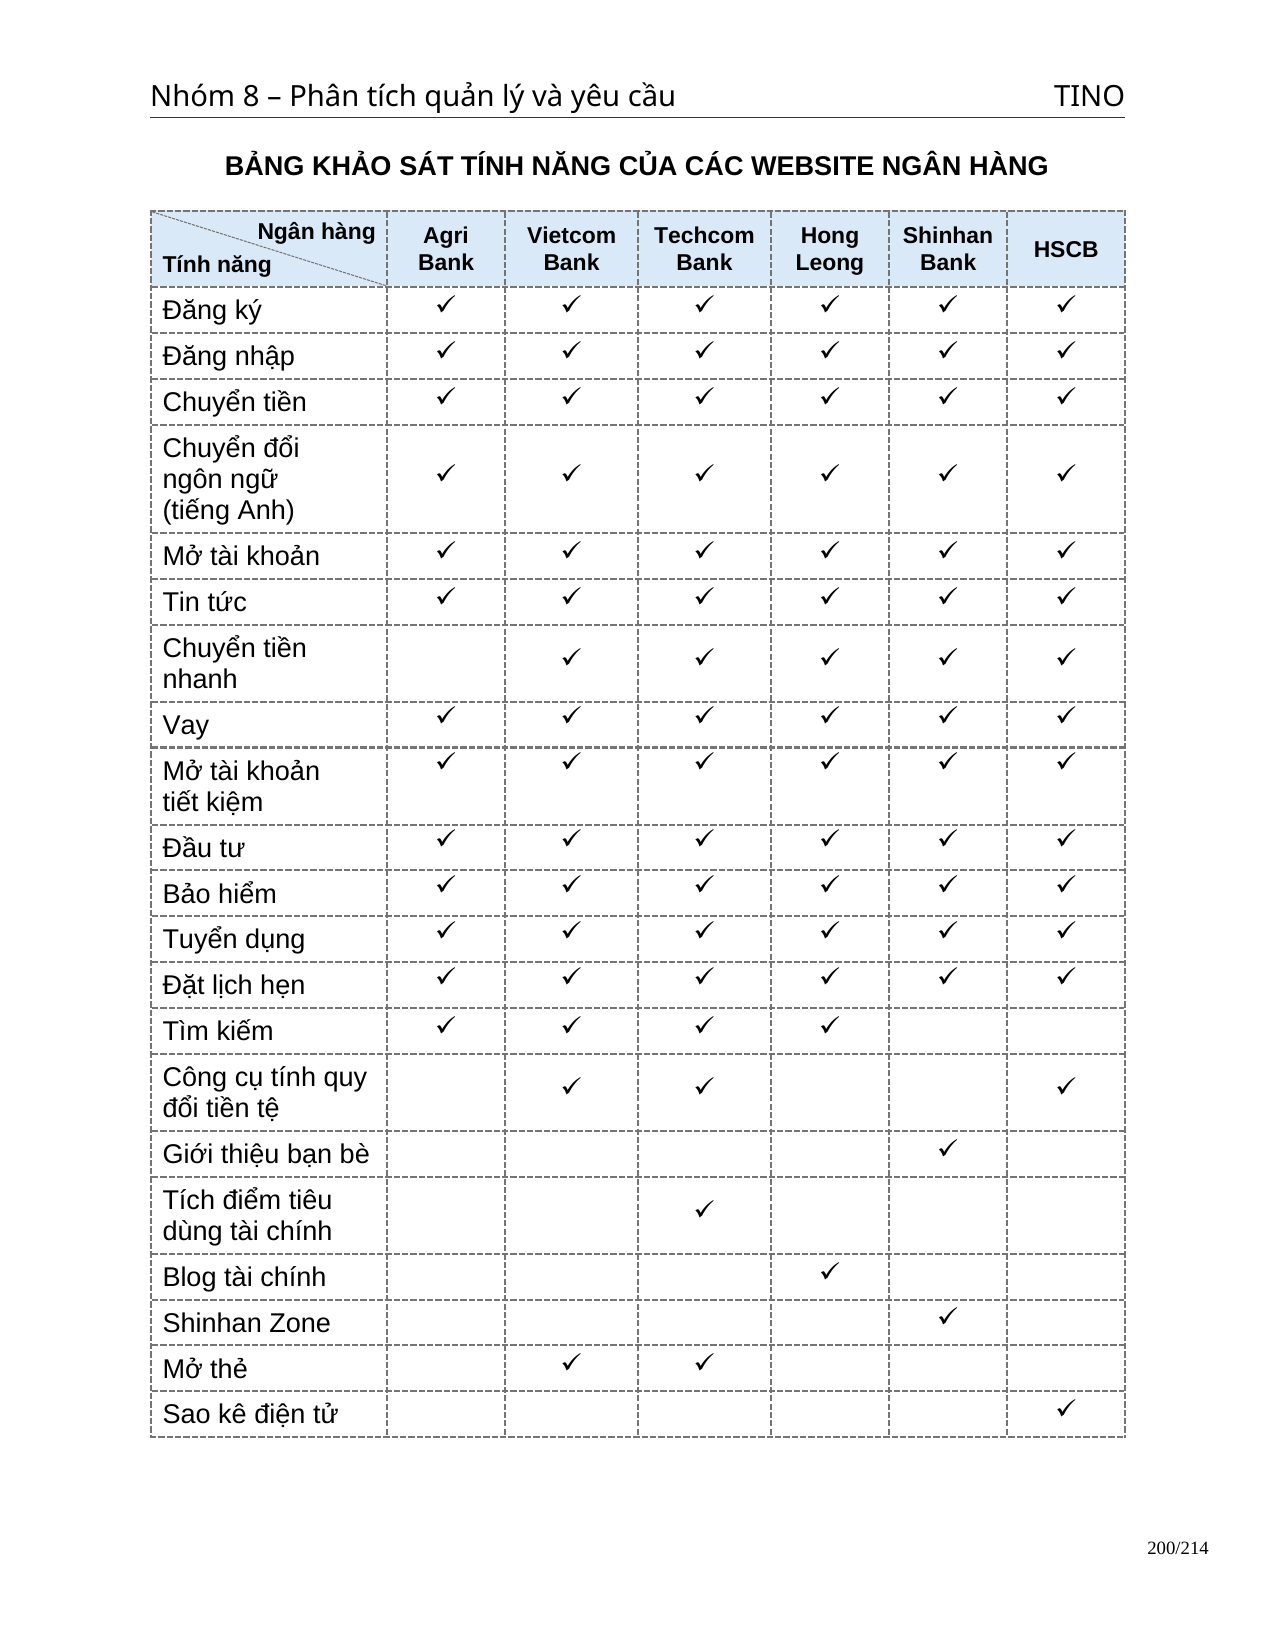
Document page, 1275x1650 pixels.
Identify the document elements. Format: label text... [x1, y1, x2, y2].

text BẢNG KHẢO SÁT TÍNH NĂNG CỦA CÁC WEBSITE NGÂN HÀNG [150, 150, 1124, 181]
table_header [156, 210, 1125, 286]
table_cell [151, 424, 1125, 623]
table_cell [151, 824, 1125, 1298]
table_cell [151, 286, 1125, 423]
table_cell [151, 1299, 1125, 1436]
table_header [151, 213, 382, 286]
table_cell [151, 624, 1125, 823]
